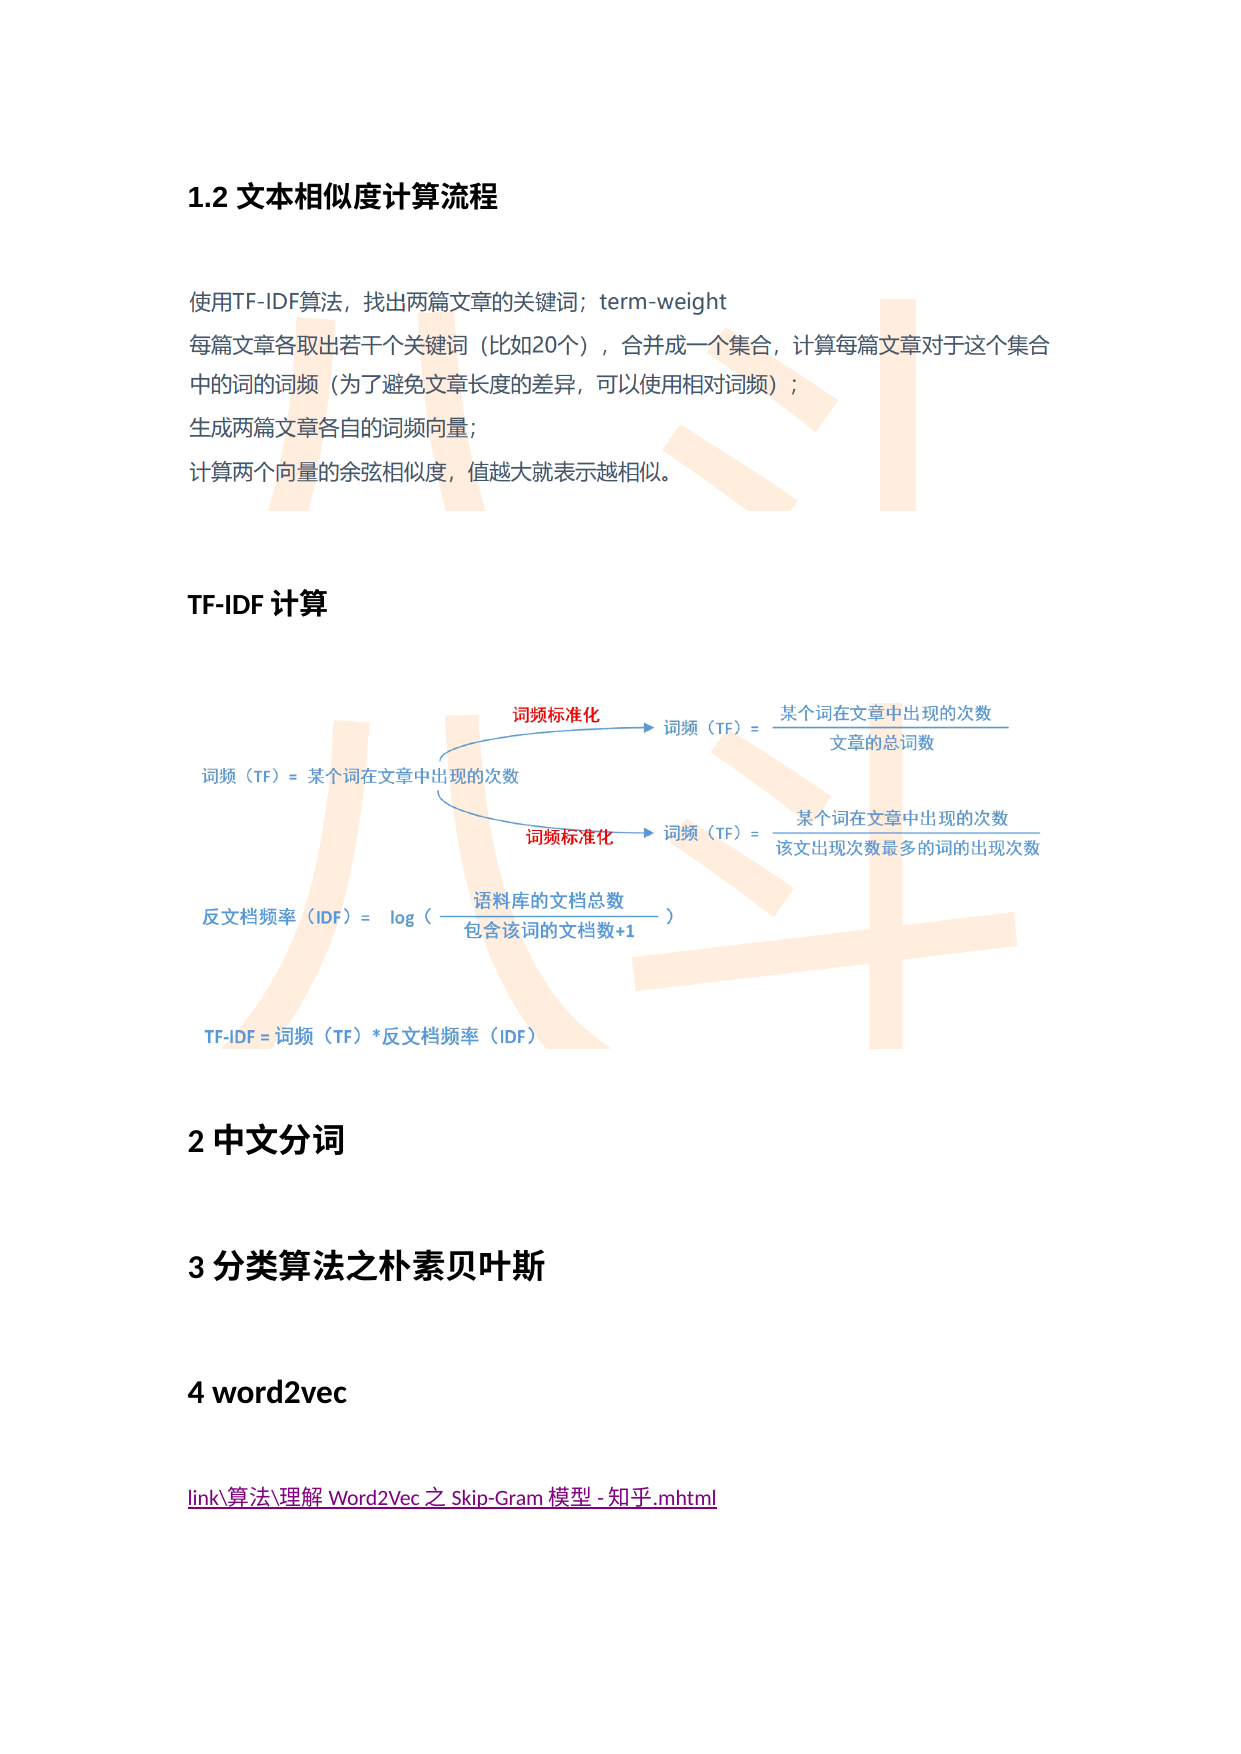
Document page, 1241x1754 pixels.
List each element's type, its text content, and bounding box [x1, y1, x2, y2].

text link\算法\理解 Word2Vec 之 Skip-Gram 模型 - 知乎.mhtml [187, 1480, 1053, 1512]
subtitle TF-IDF计算 [187, 569, 1053, 634]
subtitle 3 分类算法之朴素贝叶斯 [187, 1232, 1053, 1297]
subtitle 2 中文分词 [187, 1105, 1053, 1170]
picture [187, 688, 1053, 1049]
subtitle 文本相似度计算流程 [187, 162, 1053, 227]
subtitle 4 word2vec [187, 1359, 1053, 1424]
picture [187, 280, 1051, 511]
